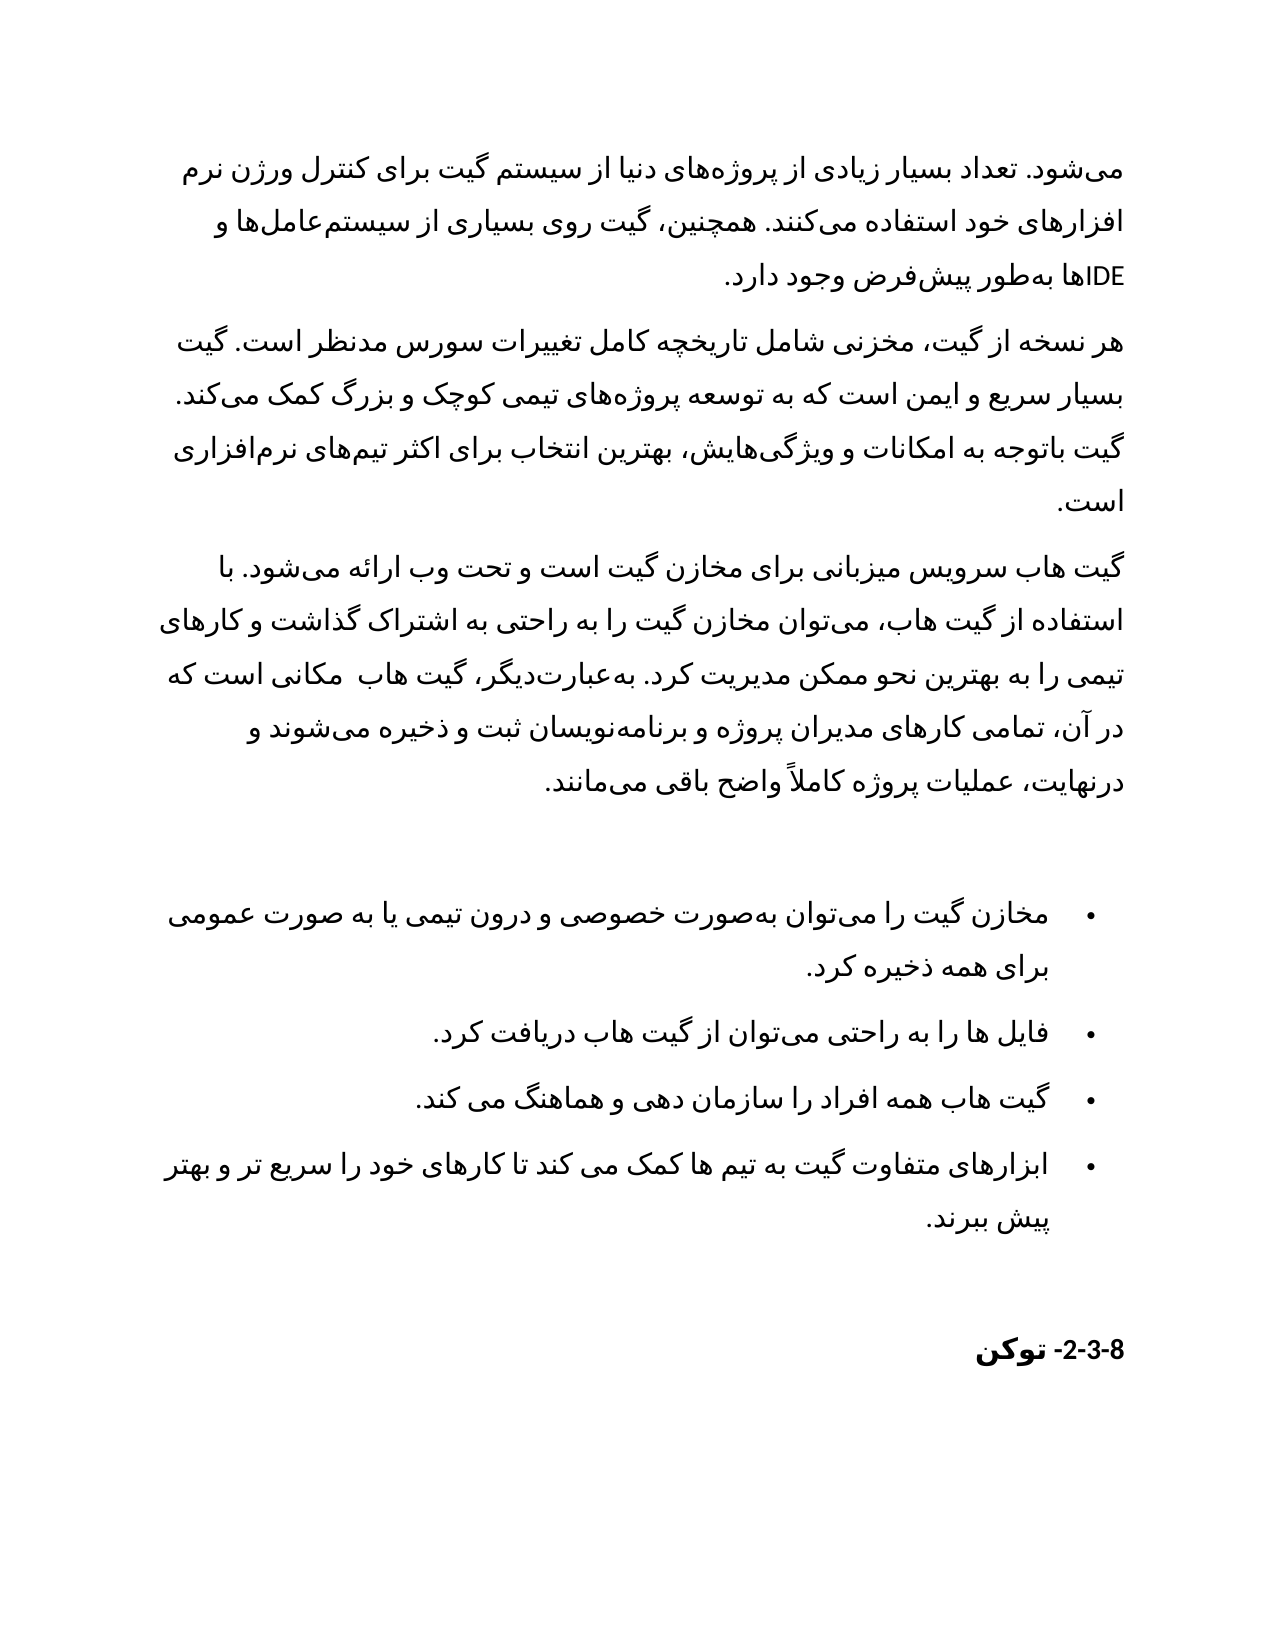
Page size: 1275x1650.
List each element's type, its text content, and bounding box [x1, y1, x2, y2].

list فایل‌ ها را به‌ راحتی می‌توان از گیت‌ هاب دریافت کرد. [150, 1014, 1087, 1050]
text هر نسخه از گیت، مخزنی شامل تاریخچه کامل تغییرات سورس مدنظر است. گیت بسیار سریع و ایمن است که به توسعه پروژه‌های تیمی کوچک‌ و‌ بزرگ کمک می‌کند. گیت باتوجه‌ به امکانات و ویژگی‌هایش، بهترین انتخاب برای اکثر تیم‌های نرم‌افزاری است. [150, 323, 1125, 519]
list ابزارهای متفاوت گیت به تیم‌ ها کمک می ‌کند تا کارهای خود را سریع ‌تر و بهتر پیش ببرند. [150, 1146, 1087, 1235]
list گیت‌ هاب همه افراد را سازمان ‌دهی و هماهنگ می ‌کند. [150, 1080, 1087, 1116]
list مخازن گیت را می‌توان به‌صورت خصوصی و درون‌ تیمی یا به ‌صورت عمومی برای همه ذخیره کرد. [150, 895, 1087, 984]
text گیت‌ هاب سرویس میزبانی برای مخازن گیت است و تحت ‌وب ارائه می‌شود. با استفاده از گیت ‌هاب، می‌توان مخازن گیت را به‌ راحتی به‌ اشتراک گذاشت و کارهای تیمی‌ را به بهترین نحو ممکن مدیریت کرد. به‌عبارت‌دیگر، گیت ‌هاب مکانی است که در آن، تمامی کارهای مدیران پروژه و برنامه‌نویسان ثبت و ذخیره می‌شوند و در‌نهایت، عملیات‌ پروژه کاملاً واضح باقی می‌مانند. [150, 549, 1125, 798]
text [150, 150, 1125, 292]
text 2-3-8- توکن [150, 1331, 1125, 1367]
